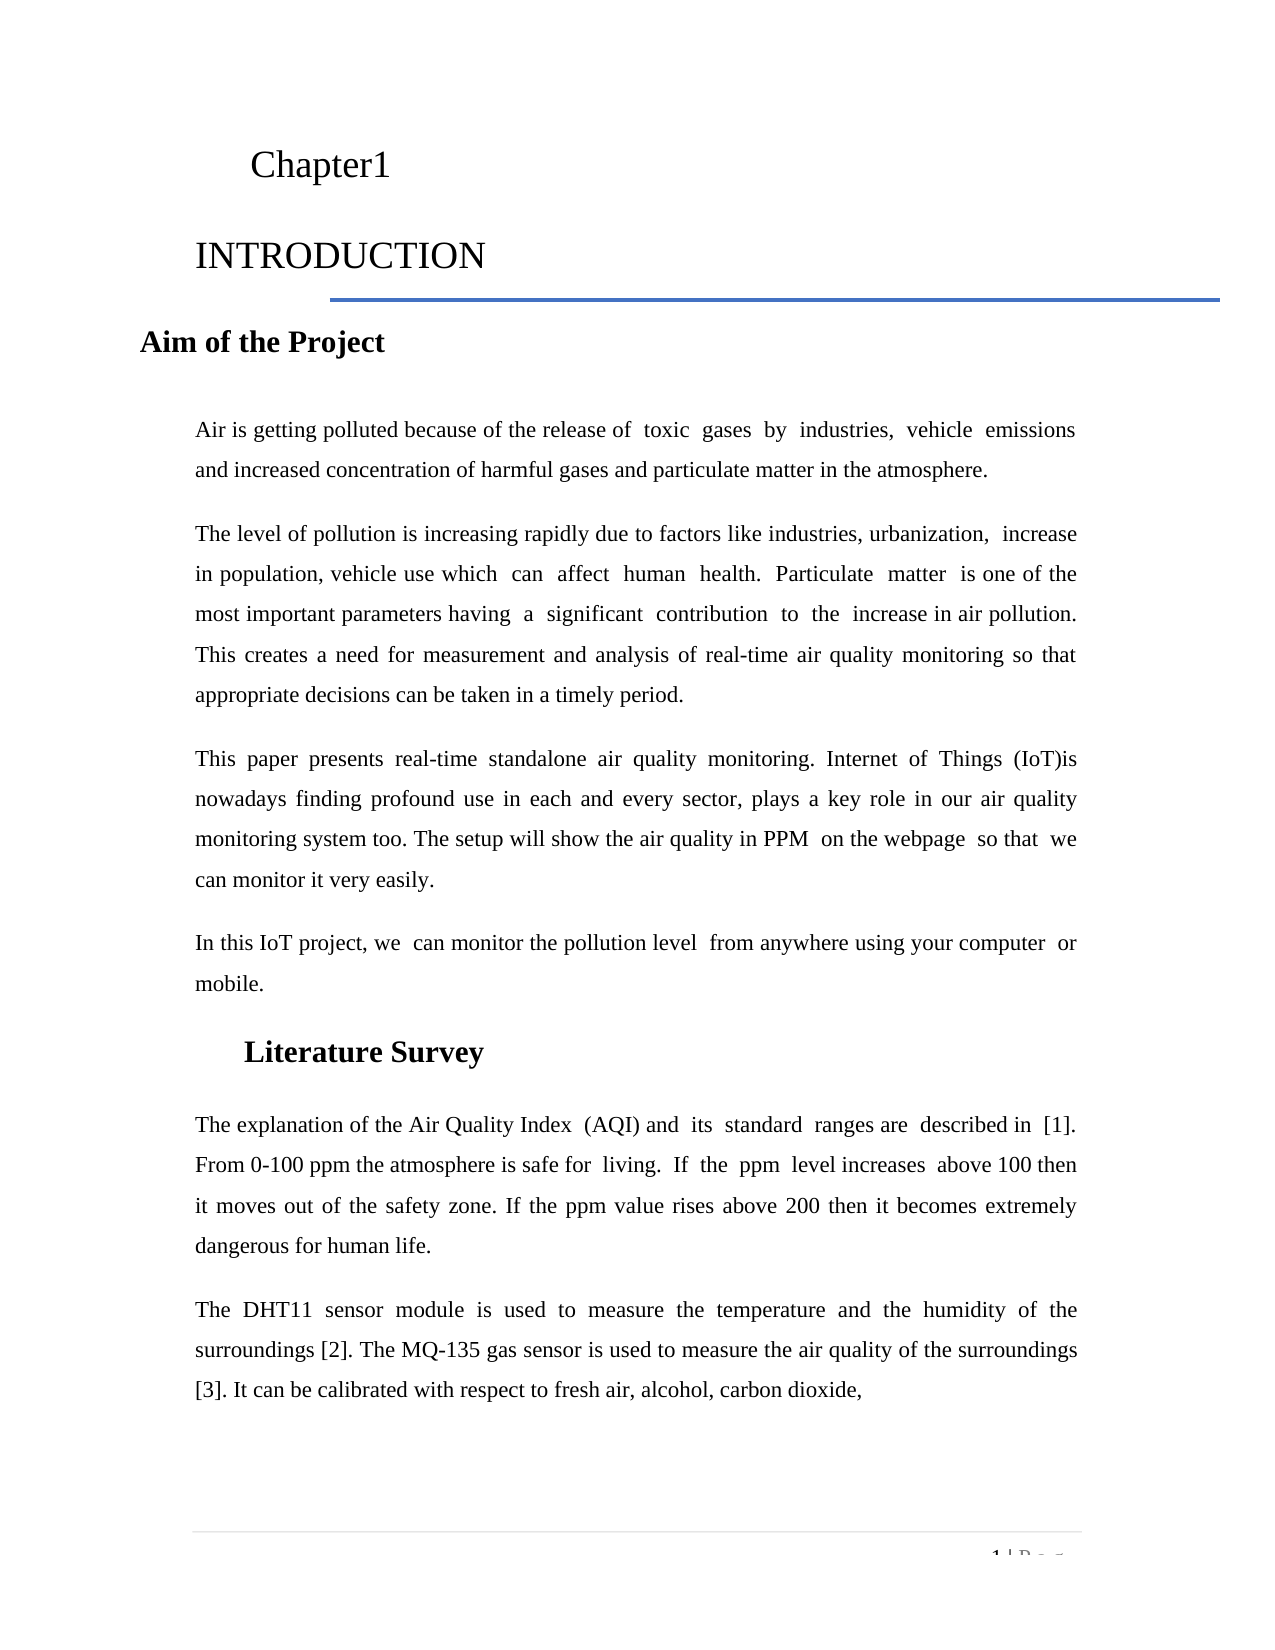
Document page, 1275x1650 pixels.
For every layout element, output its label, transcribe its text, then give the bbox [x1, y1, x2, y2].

text This paper presents real-time standalone air quality monitoring. Internet of Things (IoT)is nowadays finding profound use in each and every sector, plays a key role in our air quality monitoring system too. The setup will show the air quality in PPM on the webpage so that we can monitor it very easily. [195, 745, 1078, 892]
text The DHT11 sensor module is used to measure the temperature and the humidity of the surroundings [2]. The MQ-135 gas sensor is used to measure the air quality of the surroundings [3]. It can be calibrated with respect to fresh air, alcohol, carbon dioxide, [195, 1296, 1079, 1403]
text In this IoT project, we can monitor the pollution level from anywhere using your computer or mobile. [195, 929, 1078, 996]
subtitle Aim of the Project [91, 323, 1137, 359]
text Air is getting polluted because of the release of toxic gases by industries, vehicle emissions and increased concentration of harmful gases and particulate matter in the atmosphere. [195, 416, 1078, 482]
subtitle Chapter1 INTRODUCTION [195, 142, 592, 277]
text The explanation of the Air Quality Index (AQI) and its standard ranges are described in [1]. From 0-100 ppm the atmosphere is safe for living. If the ppm level increases above 100 then it moves out of the safety zone. If the ppm value rises above 200 then it becomes extremely dangerous for human life. [195, 1111, 1079, 1258]
text The level of pollution is increasing rapidly due to factors like industries, urbanization, increase in population, vehicle use which can affect human health. Particulate matter is one of the most important parameters having a significant contribution to the increase in air pollution. This creates a need for measurement and analysis of real-time air quality monitoring so that appropriate decisions can be taken in a timely period. [195, 520, 1079, 707]
subtitle Literature Survey [195, 1033, 1137, 1069]
